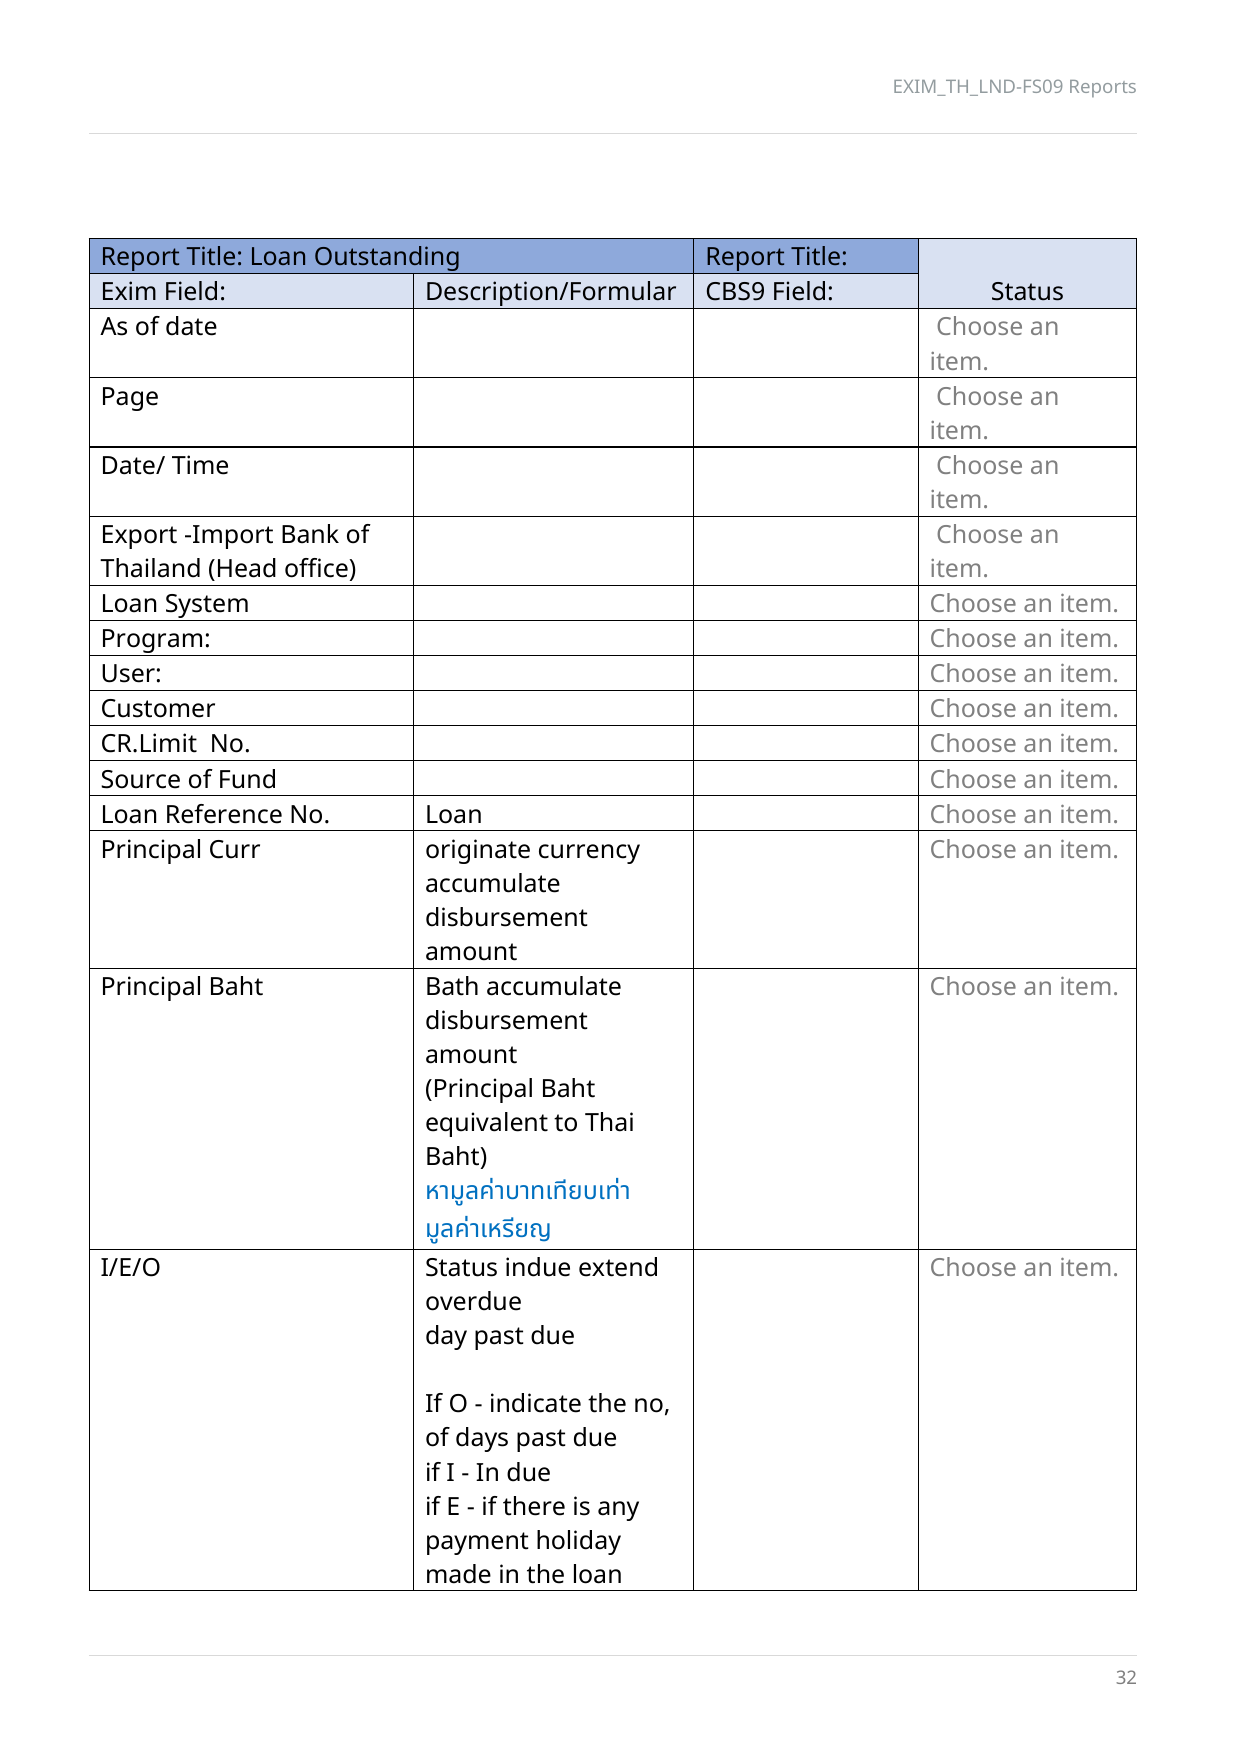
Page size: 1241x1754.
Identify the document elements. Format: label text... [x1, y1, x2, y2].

table_cell [414, 517, 693, 585]
table_cell Status indue extend overdue day past due If O - indicate the no, of days past due if I - In due if E - if there is any payment holiday made in the loan [414, 1250, 693, 1590]
table_cell [414, 448, 693, 516]
table_cell Description/Formular [414, 274, 693, 308]
table_cell [919, 448, 1136, 516]
table_cell [414, 309, 693, 377]
table_cell [694, 378, 918, 446]
table_cell [919, 656, 1136, 690]
table_cell Program: [90, 621, 413, 655]
table_cell originate currency accumulate disbursement amount [414, 831, 693, 968]
table_cell [414, 621, 693, 655]
table_cell [694, 517, 918, 585]
table_cell [919, 831, 1136, 968]
table_cell Principal Baht [90, 969, 413, 1249]
table_header Report Title: [694, 239, 918, 273]
table_cell [919, 796, 1136, 830]
table_cell [919, 309, 1136, 377]
table_cell [694, 309, 918, 377]
table_cell [414, 726, 693, 760]
table_cell I/E/O [90, 1250, 413, 1590]
table_cell [414, 656, 693, 690]
table_cell [694, 831, 918, 968]
table_cell CBS9 Field: [694, 274, 918, 308]
table_cell User: [90, 656, 413, 690]
table_cell [694, 726, 918, 760]
table_cell [694, 761, 918, 795]
table_cell [919, 726, 1136, 760]
table_cell [694, 621, 918, 655]
table_cell Source of Fund [90, 761, 413, 795]
table_cell [919, 586, 1136, 620]
table_cell [694, 969, 918, 1249]
table_cell [414, 378, 693, 446]
table_cell CR.Limit No. [90, 726, 413, 760]
table_cell Bath accumulate disbursement amount (Principal Baht equivalent to Thai Baht) หามูลค่าบาทเทียบเท่ามูลค่าเหรียญ [414, 969, 693, 1249]
table_cell [694, 656, 918, 690]
table_cell As of date [90, 309, 413, 377]
table_cell [694, 1250, 918, 1590]
table_cell Loan System [90, 586, 413, 620]
table_cell [694, 586, 918, 620]
table_cell Date/ Time [90, 448, 413, 516]
table_cell [919, 621, 1136, 655]
table_cell Principal Curr [90, 831, 413, 968]
table_cell [414, 586, 693, 620]
table_cell Loan Reference No. [90, 796, 413, 830]
table_cell Page [90, 378, 413, 446]
table_cell [414, 691, 693, 725]
table_cell Loan [414, 796, 693, 830]
table_cell [919, 969, 1136, 1249]
table_cell [919, 691, 1136, 725]
table_cell [919, 761, 1136, 795]
table_cell [694, 691, 918, 725]
table_cell Customer [90, 691, 413, 725]
table_cell [919, 378, 1136, 446]
table_cell [414, 761, 693, 795]
table_header Report Title: Loan Outstanding [90, 239, 693, 273]
table_cell [919, 517, 1136, 585]
table_header Status [919, 239, 1136, 308]
table_cell Export -Import Bank of Thailand (Head office) [90, 517, 413, 585]
table_cell [919, 1250, 1136, 1590]
table_cell [694, 796, 918, 830]
table_cell [694, 448, 918, 516]
table_cell Exim Field: [90, 274, 413, 308]
